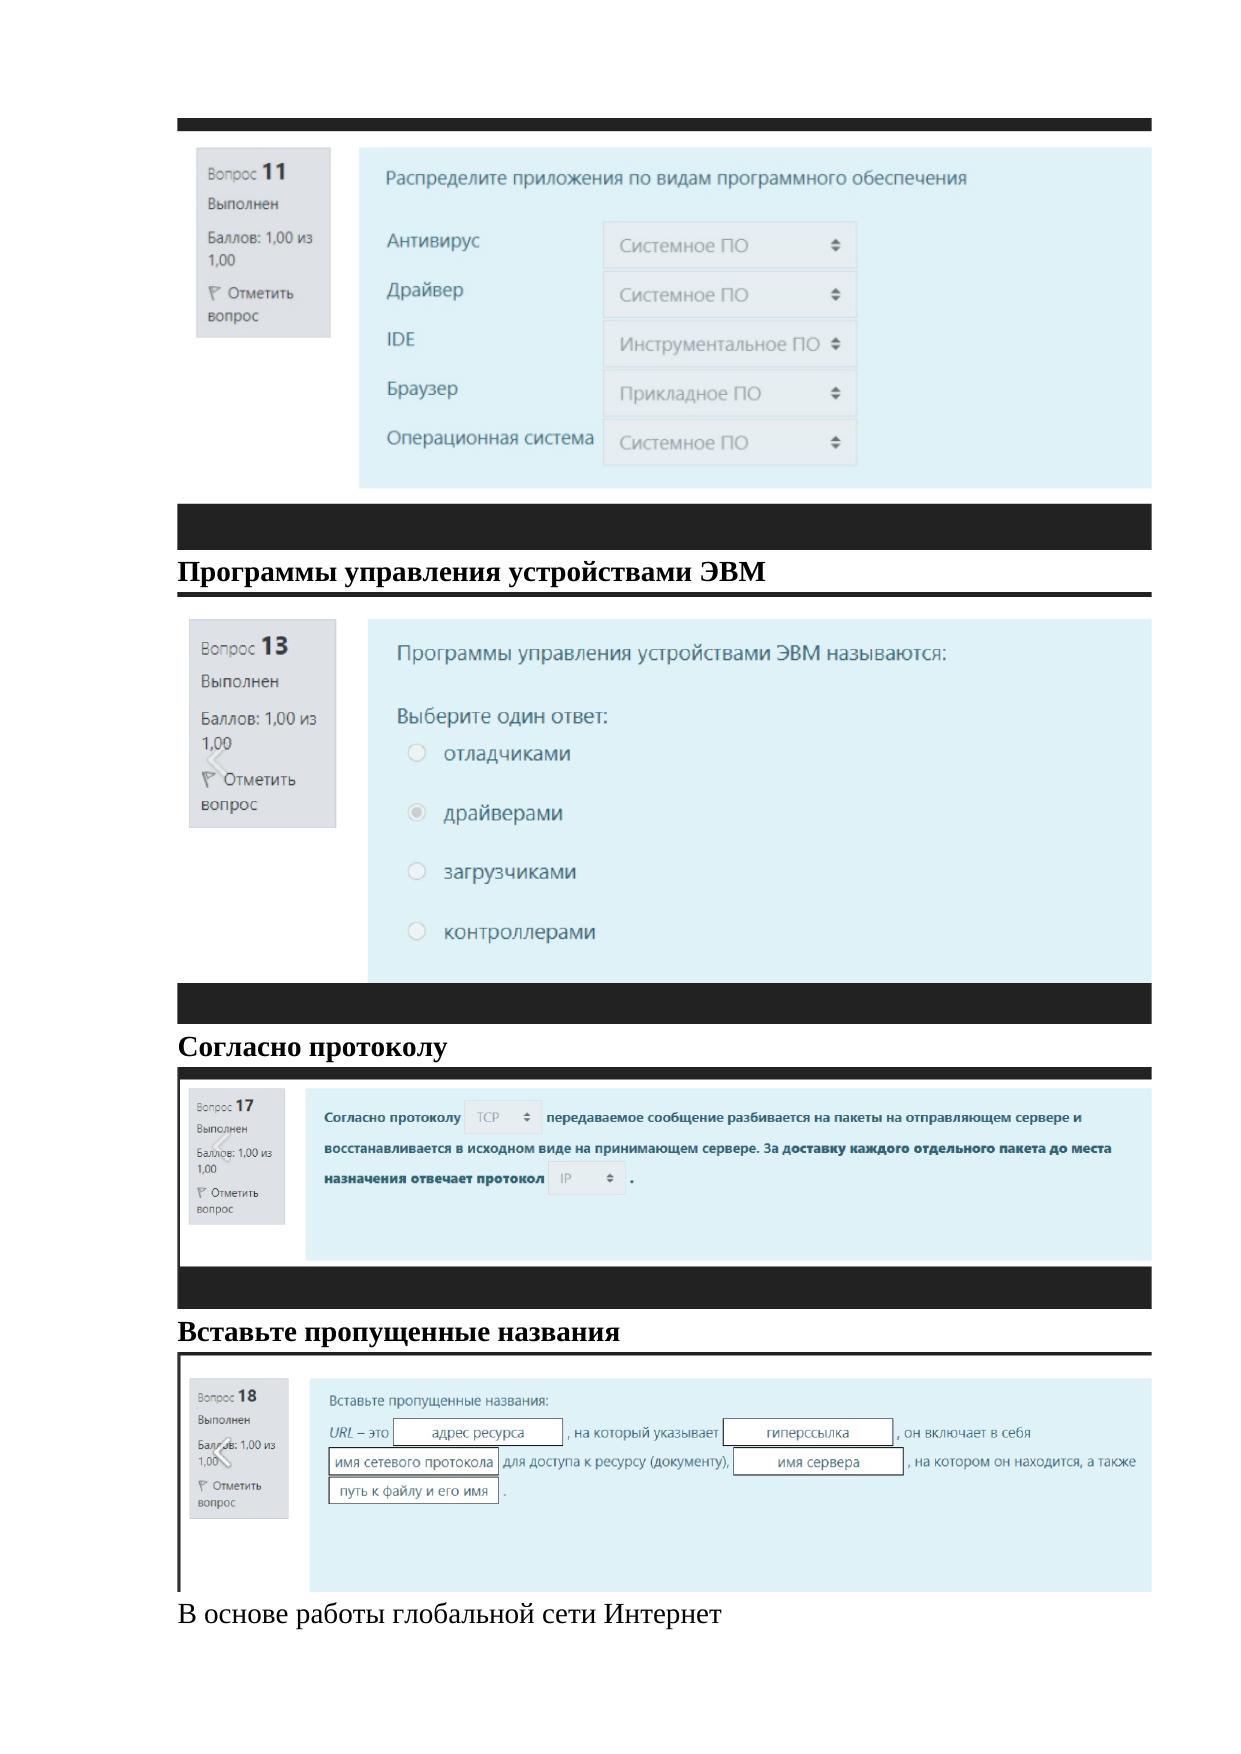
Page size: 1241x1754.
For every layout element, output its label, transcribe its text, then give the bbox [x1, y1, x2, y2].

picture [177, 592, 1152, 1024]
picture [177, 1067, 1152, 1309]
picture [177, 118, 1152, 550]
text Программы управления устройствами ЭВМ [177, 554, 1152, 588]
text Согласно протоколу [177, 1029, 1152, 1062]
picture [177, 1352, 1152, 1592]
text В основе работы глобальной сети Интернет [177, 1597, 1152, 1630]
text Вставьте пропущенные названия [177, 1314, 1152, 1347]
